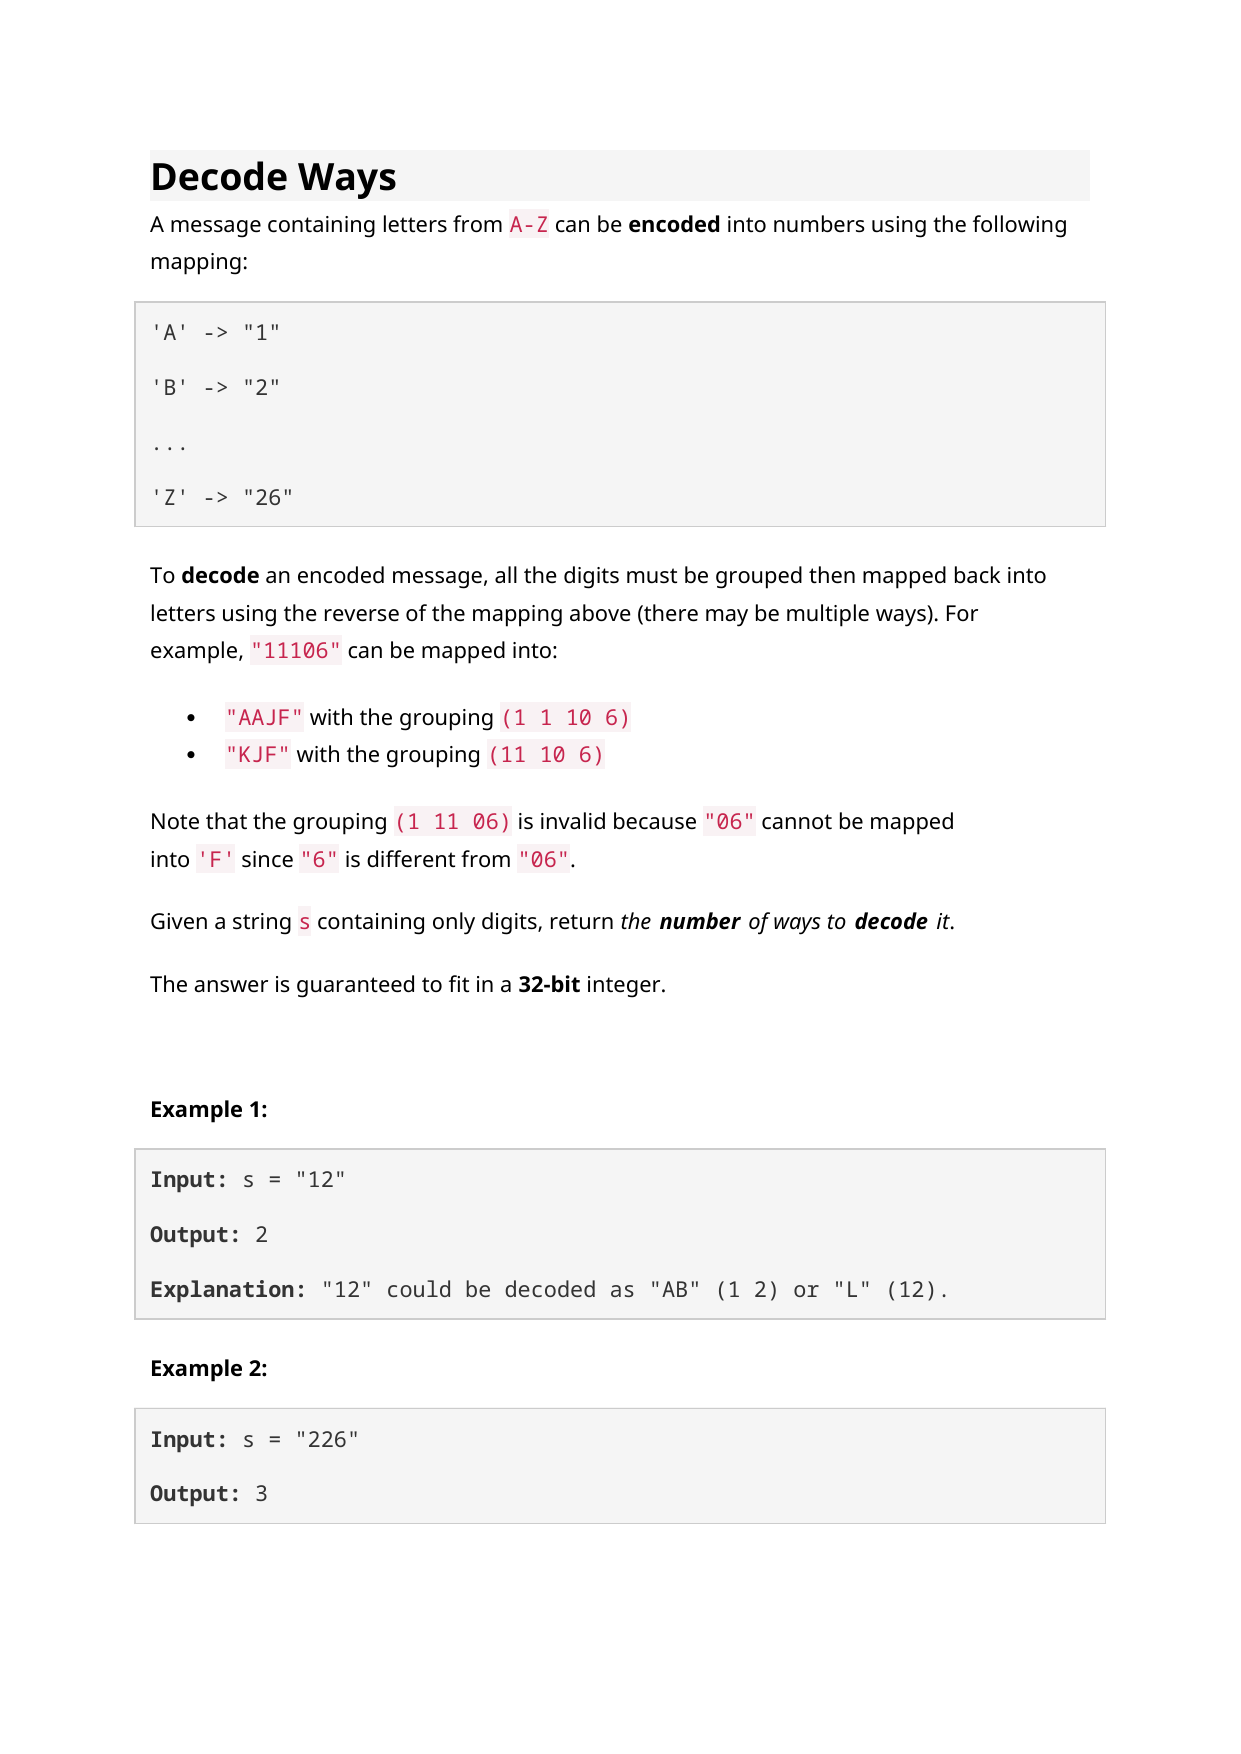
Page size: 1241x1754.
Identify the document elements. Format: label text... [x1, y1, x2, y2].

text To decode an encoded message, all the digits must be grouped then mapped back into letters using the reverse of the mapping above (there may be multiple ways). For example, "11106" can be mapped into: [150, 552, 1090, 665]
text Output: 3 [136, 1462, 1105, 1523]
list "AAJF" with the grouping (1 1 10 6) [187, 694, 1090, 732]
text Note that the grouping (1 11 06) is invalid because "06" cannot be mapped into 'F' since "6" is different from "06". [150, 798, 1090, 873]
text 'A' -> "1" [136, 303, 1105, 347]
text Example 2: [150, 1345, 1090, 1382]
text 'B' -> "2" [136, 356, 1105, 402]
text ... [136, 411, 1105, 457]
text Given a string s containing only digits, return the number of ways to decode it. [150, 898, 1090, 936]
text The answer is guaranteed to fit in a 32-bit integer. [150, 961, 1090, 998]
list "KJF" with the grouping (11 10 6) [187, 732, 1090, 769]
text A message containing letters from A-Z can be encoded into numbers using the following mapping: [150, 201, 1090, 276]
text 'Z' -> "26" [136, 465, 1105, 526]
text Example 1: [150, 1086, 1090, 1123]
text Output: 2 [136, 1203, 1105, 1249]
text Explanation: "12" could be decoded as "AB" (1 2) or "L" (12). [136, 1258, 1105, 1318]
text Input: s = "226" [136, 1409, 1105, 1453]
text Input: s = "12" [136, 1150, 1105, 1194]
text Decode Ways [150, 150, 1090, 201]
